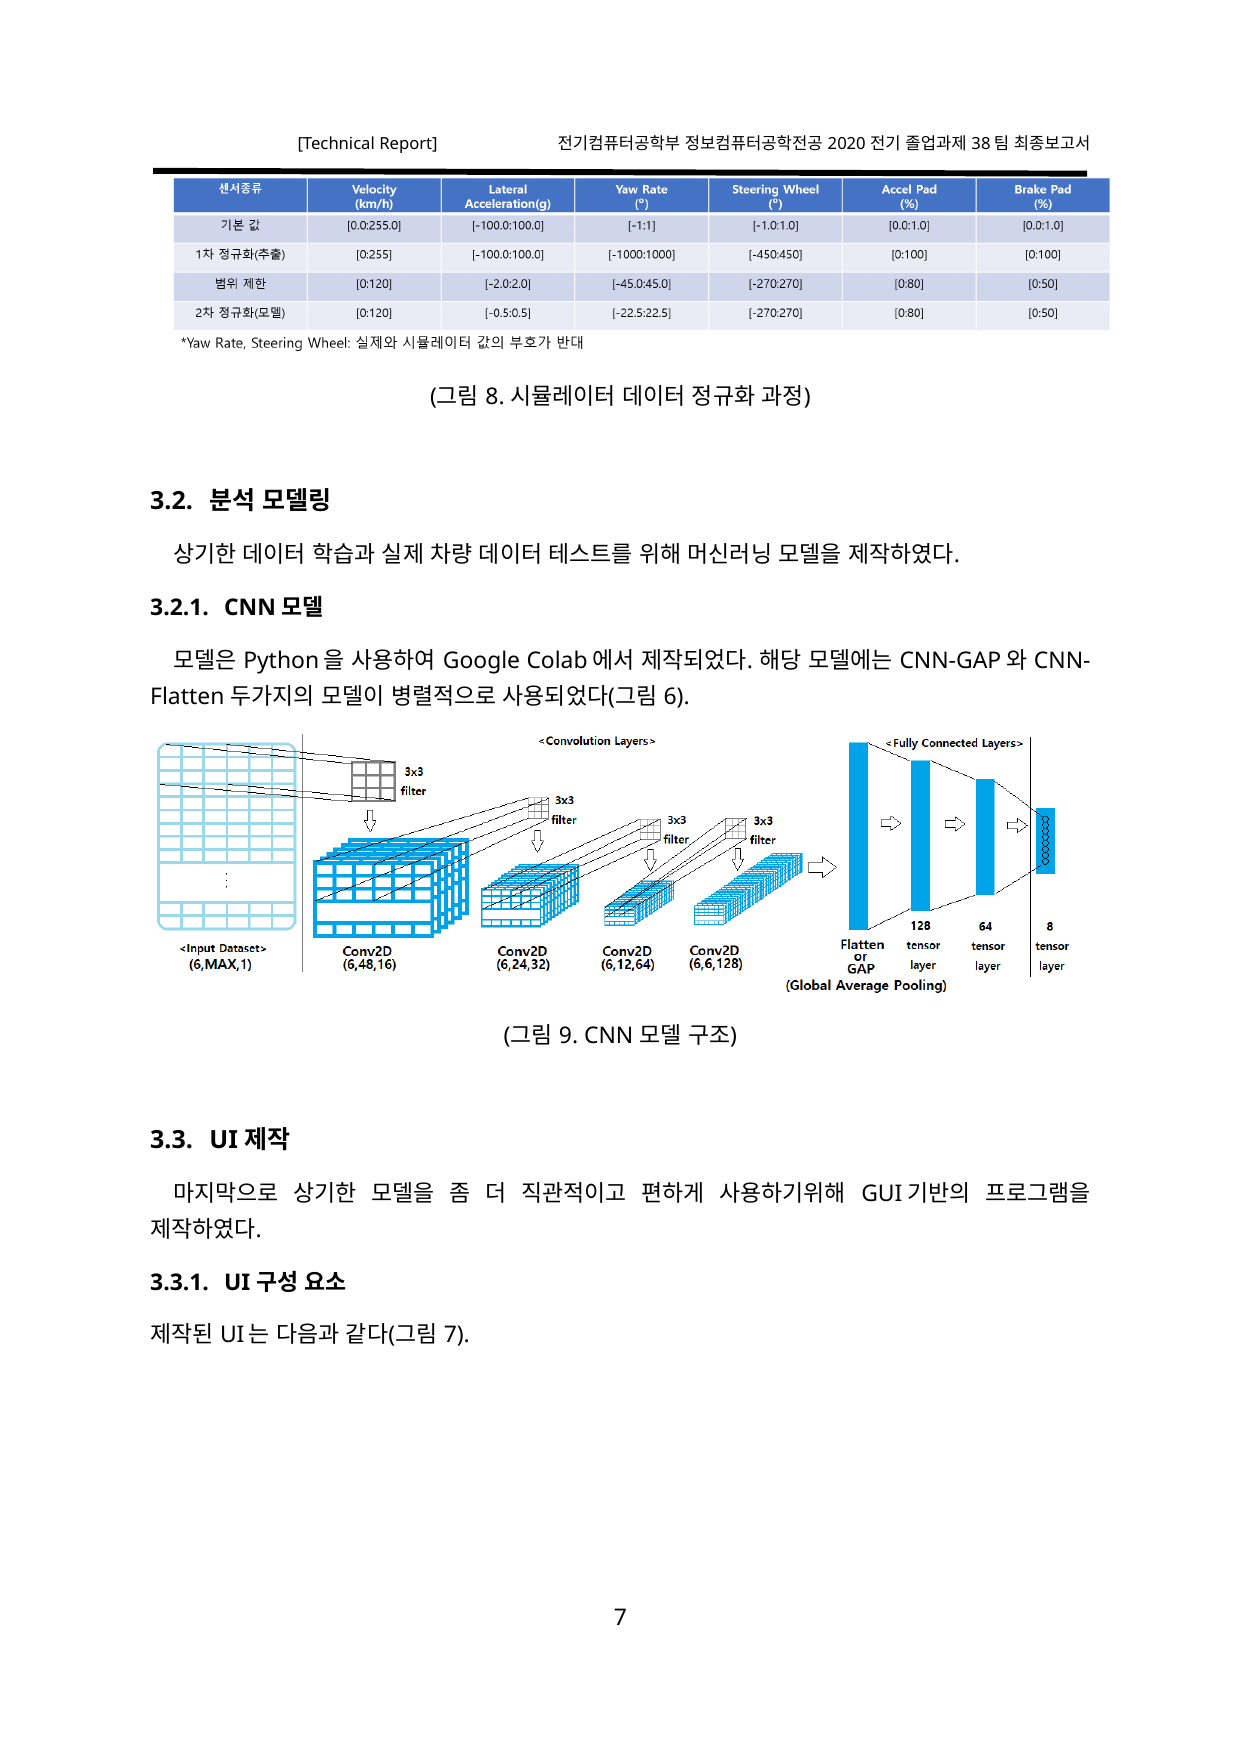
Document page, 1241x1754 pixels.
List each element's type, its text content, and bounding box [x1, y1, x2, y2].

subtitle 분석 모델링 [150, 481, 1090, 517]
text 모델은 Python을 사용하여 Google Colab에서 제작되었다. 해당 모델에는 CNN-GAP와 CNN-Flatten 두가지의 모델이 병렬적으로 사용되었다(그림 6). [150, 642, 1090, 711]
subtitle CNN 모델 [150, 589, 1090, 622]
subtitle UI 제작 [150, 1119, 1090, 1156]
text 마지막으로 상기한 모델을 좀 더 직관적이고 편하게 사용하기위해 GUI기반의 프로그램을 제작하였다. [150, 1175, 1090, 1244]
text 제작된 UI는 다음과 같다(그림 7). [150, 1316, 1090, 1350]
text 상기한 데이터 학습과 실제 차량 데이터 테스트를 위해 머신러닝 모델을 제작하였다. [150, 536, 1090, 570]
text (그림 9. CNN 모델 구조) [150, 1016, 1090, 1050]
subtitle UI 구성 요소 [150, 1264, 1090, 1297]
picture [150, 730, 1077, 998]
text (그림 8. 시뮬레이터 데이터 정규화 과정) [150, 378, 1090, 411]
picture [172, 177, 1112, 359]
